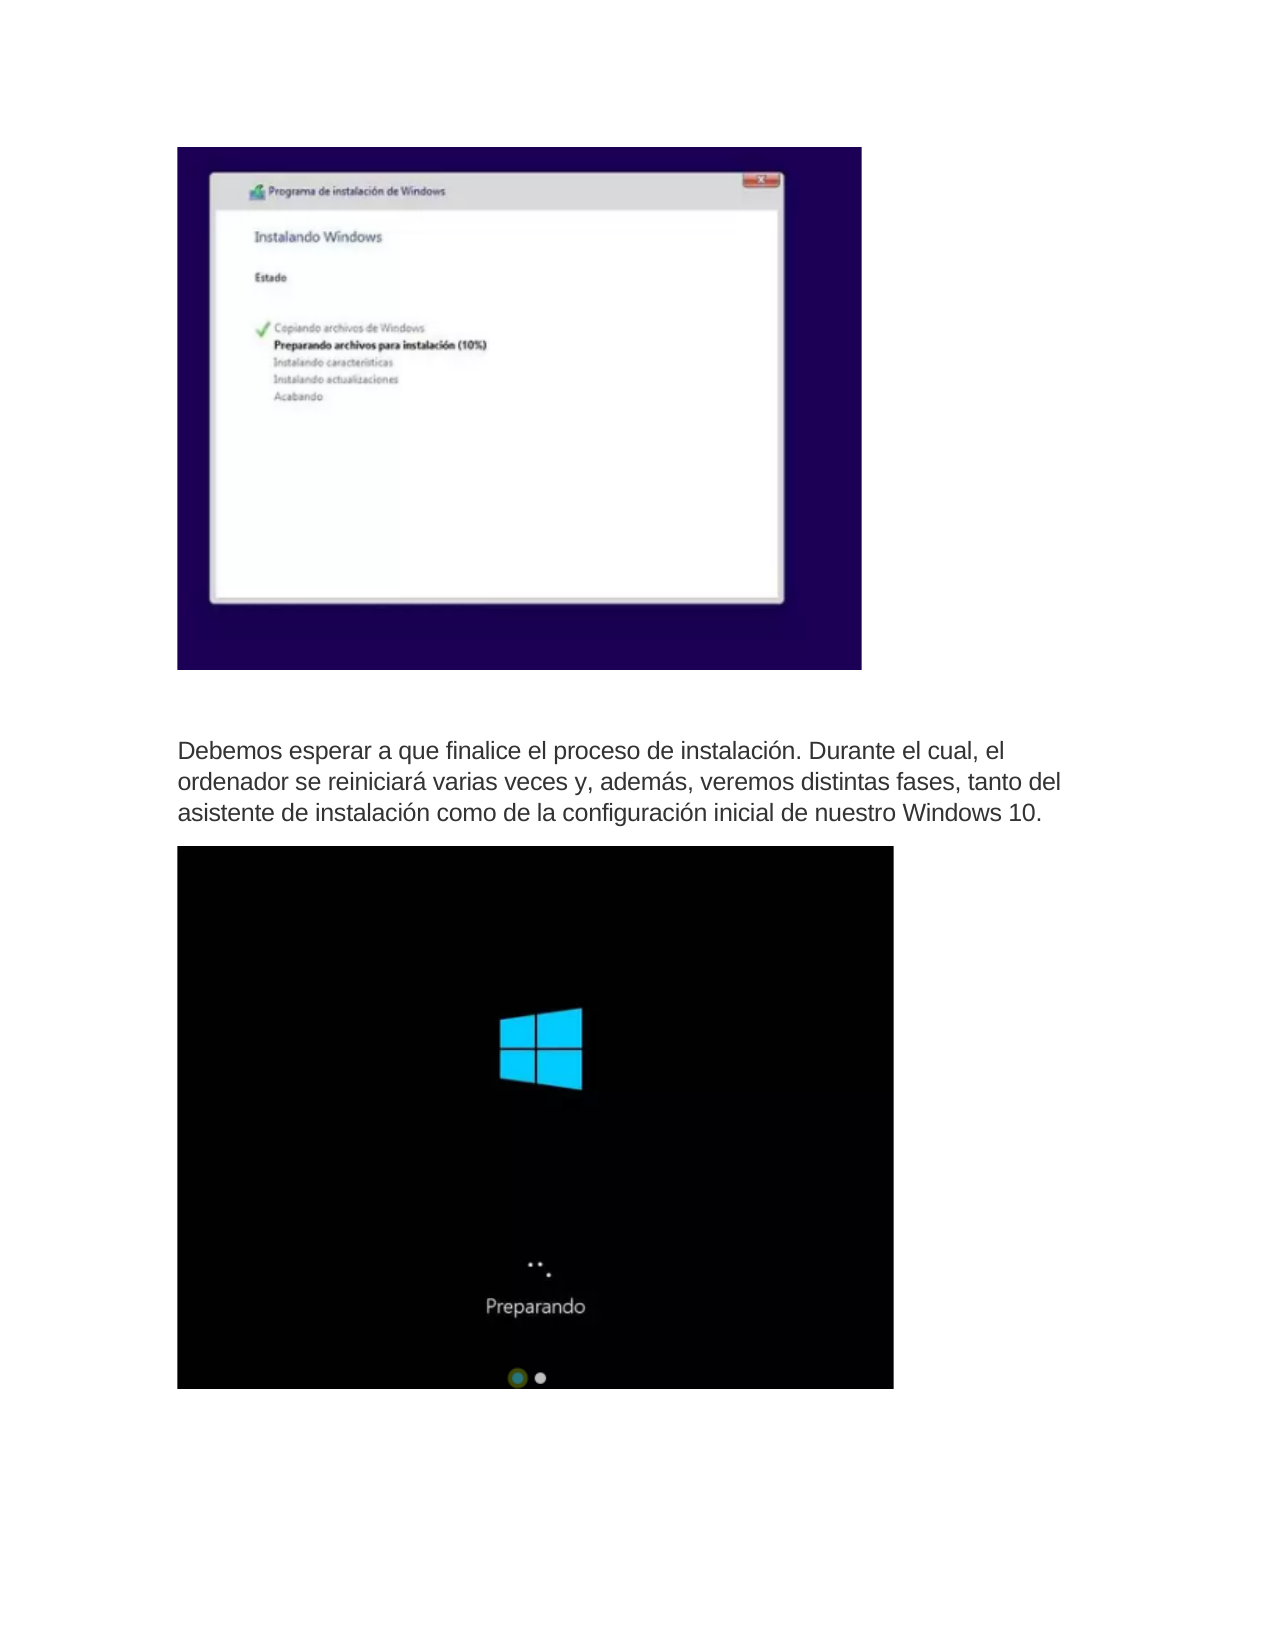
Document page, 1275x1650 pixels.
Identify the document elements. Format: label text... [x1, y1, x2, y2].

text Debemos esperar a que finalice el proceso de instalación. Durante el cual, el ordenador se reiniciará varias veces y, además, veremos distintas fases, tanto del asistente de instalación como de la configuración inicial de nuestro Windows 10. [177, 736, 1098, 827]
picture [177, 147, 862, 670]
picture [177, 846, 894, 1389]
